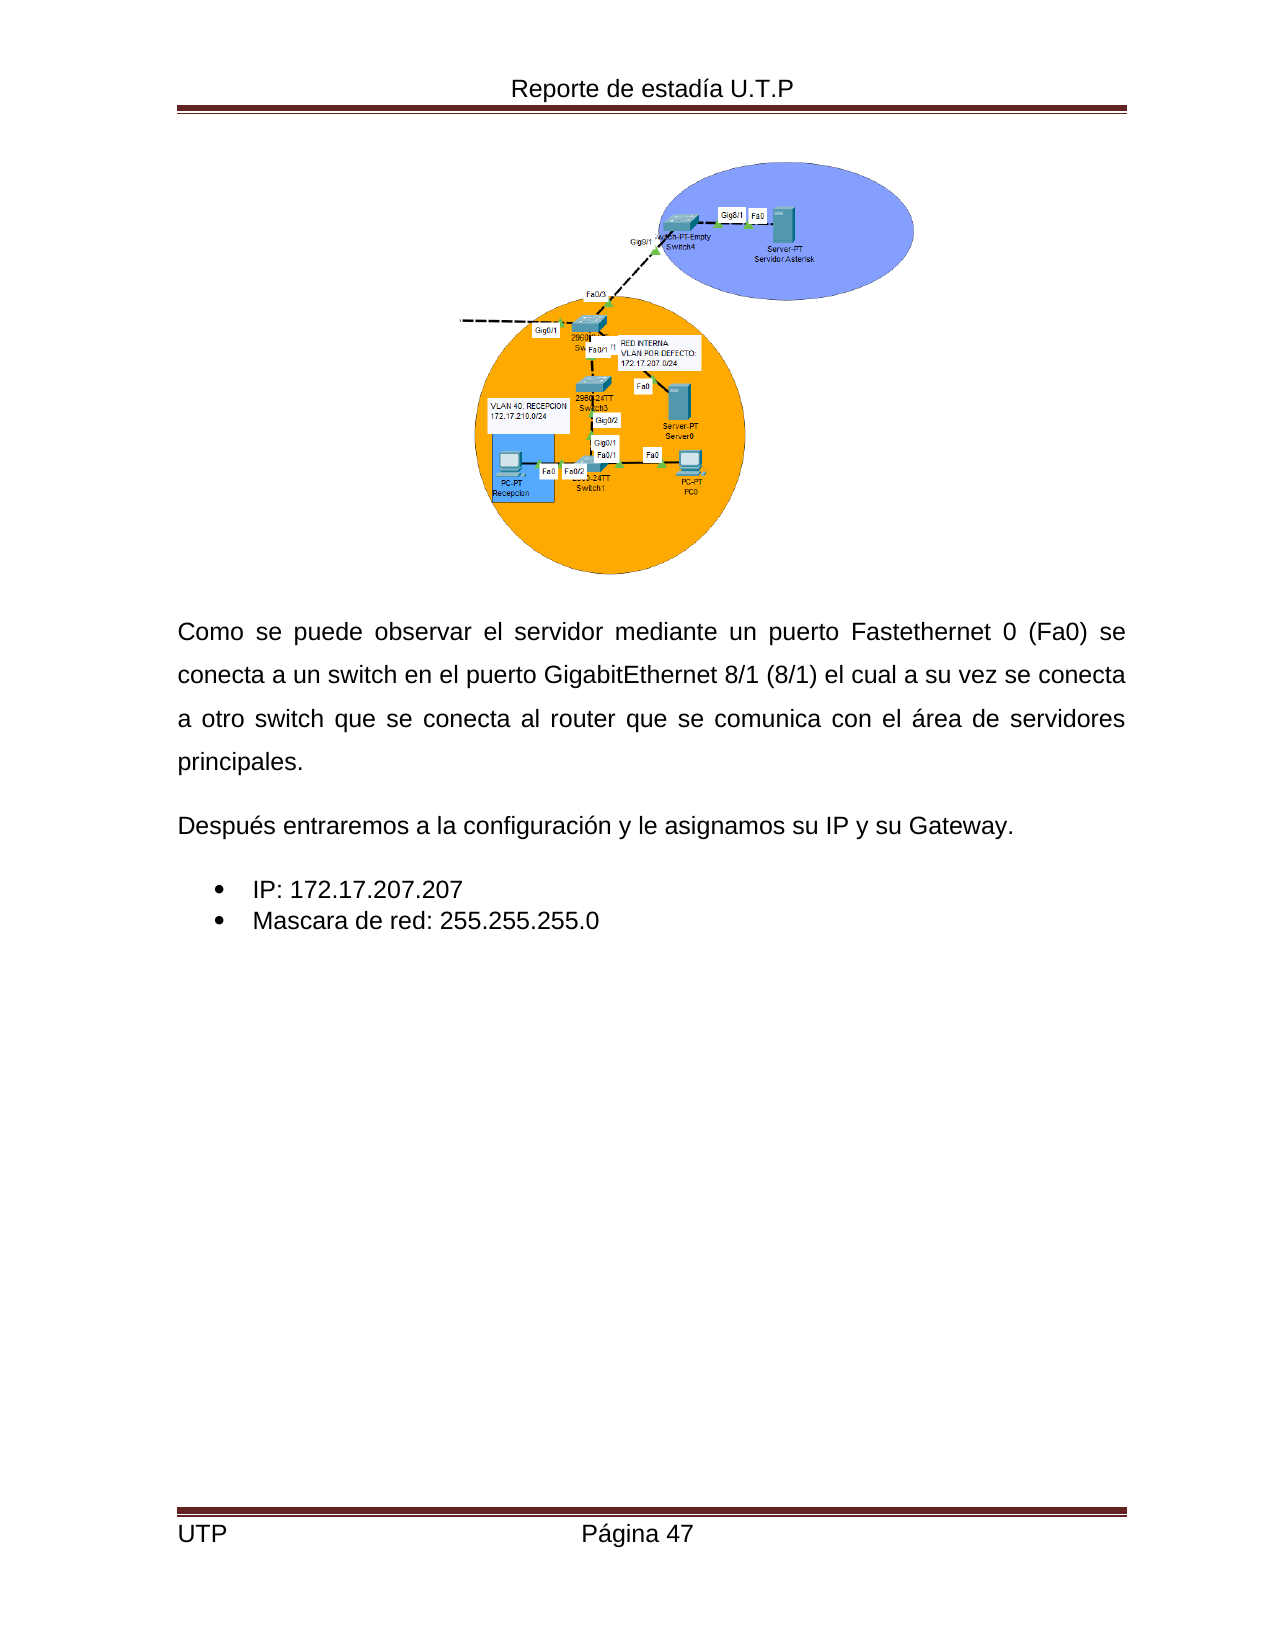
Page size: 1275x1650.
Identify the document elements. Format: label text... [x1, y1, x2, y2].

list Mascara de red: 255.255.255.0 [215, 906, 1127, 934]
text Después entraremos a la configuración y le asignamos su IP y su Gateway. [177, 811, 1127, 839]
text Como se puede observar el servidor mediante un puerto Fastethernet 0 (Fa0) se conecta a un switch en el puerto GigabitEthernet 8/1 (8/1) el cual a su vez se conecta a otro switch que se conecta al router que se comunica con el área de servidores principales. [177, 617, 1127, 775]
list IP: 172.17.207.207 [215, 874, 1127, 903]
picture [459, 147, 919, 582]
